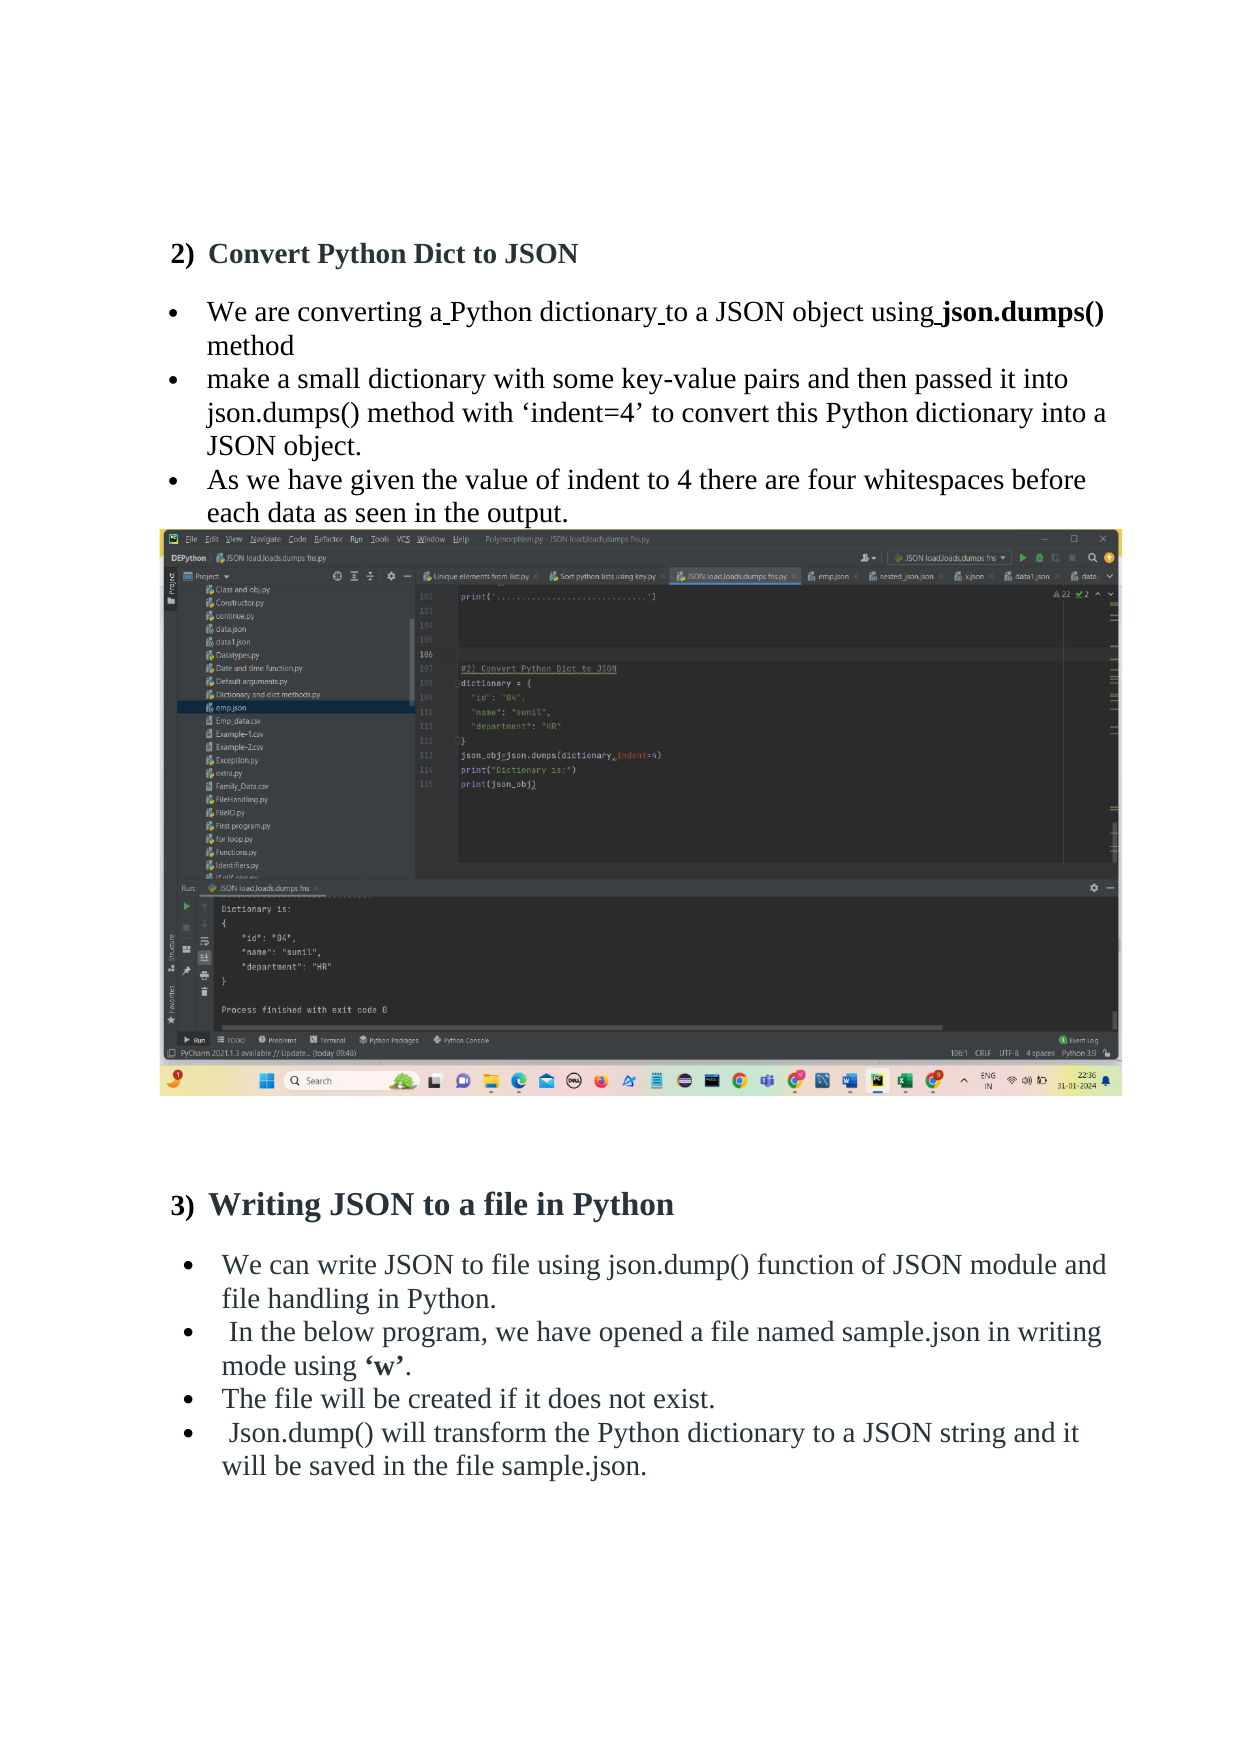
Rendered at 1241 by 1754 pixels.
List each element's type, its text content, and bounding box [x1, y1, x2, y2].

list In the below program, we have opened a file named sample.json in writing mode using ‘w’. [184, 1314, 1122, 1381]
list We are converting a Python dictionary to a JSON object using json.dumps() method [169, 294, 1122, 361]
list The file will be created if it does not exist. [184, 1381, 1122, 1415]
list Json.dump() will transform the Python dictionary to a JSON string and it will be saved in the file sample.json. [184, 1415, 1122, 1482]
list Writing JSON to a file in Python [170, 1184, 1122, 1222]
picture [159, 529, 1123, 1096]
list make a small dictionary with some key-value pairs and then passed it into json.dumps() method with ‘indent=4’ to convert this Python dictionary into a JSON object. [169, 361, 1122, 462]
list Convert Python Dict to JSON [170, 236, 1122, 269]
list We can write JSON to file using json.dump() function of JSON module and file handling in Python. [184, 1247, 1122, 1314]
list As we have given the value of indent to 4 there are four whitespaces before each data as seen in the output. [169, 462, 1122, 529]
